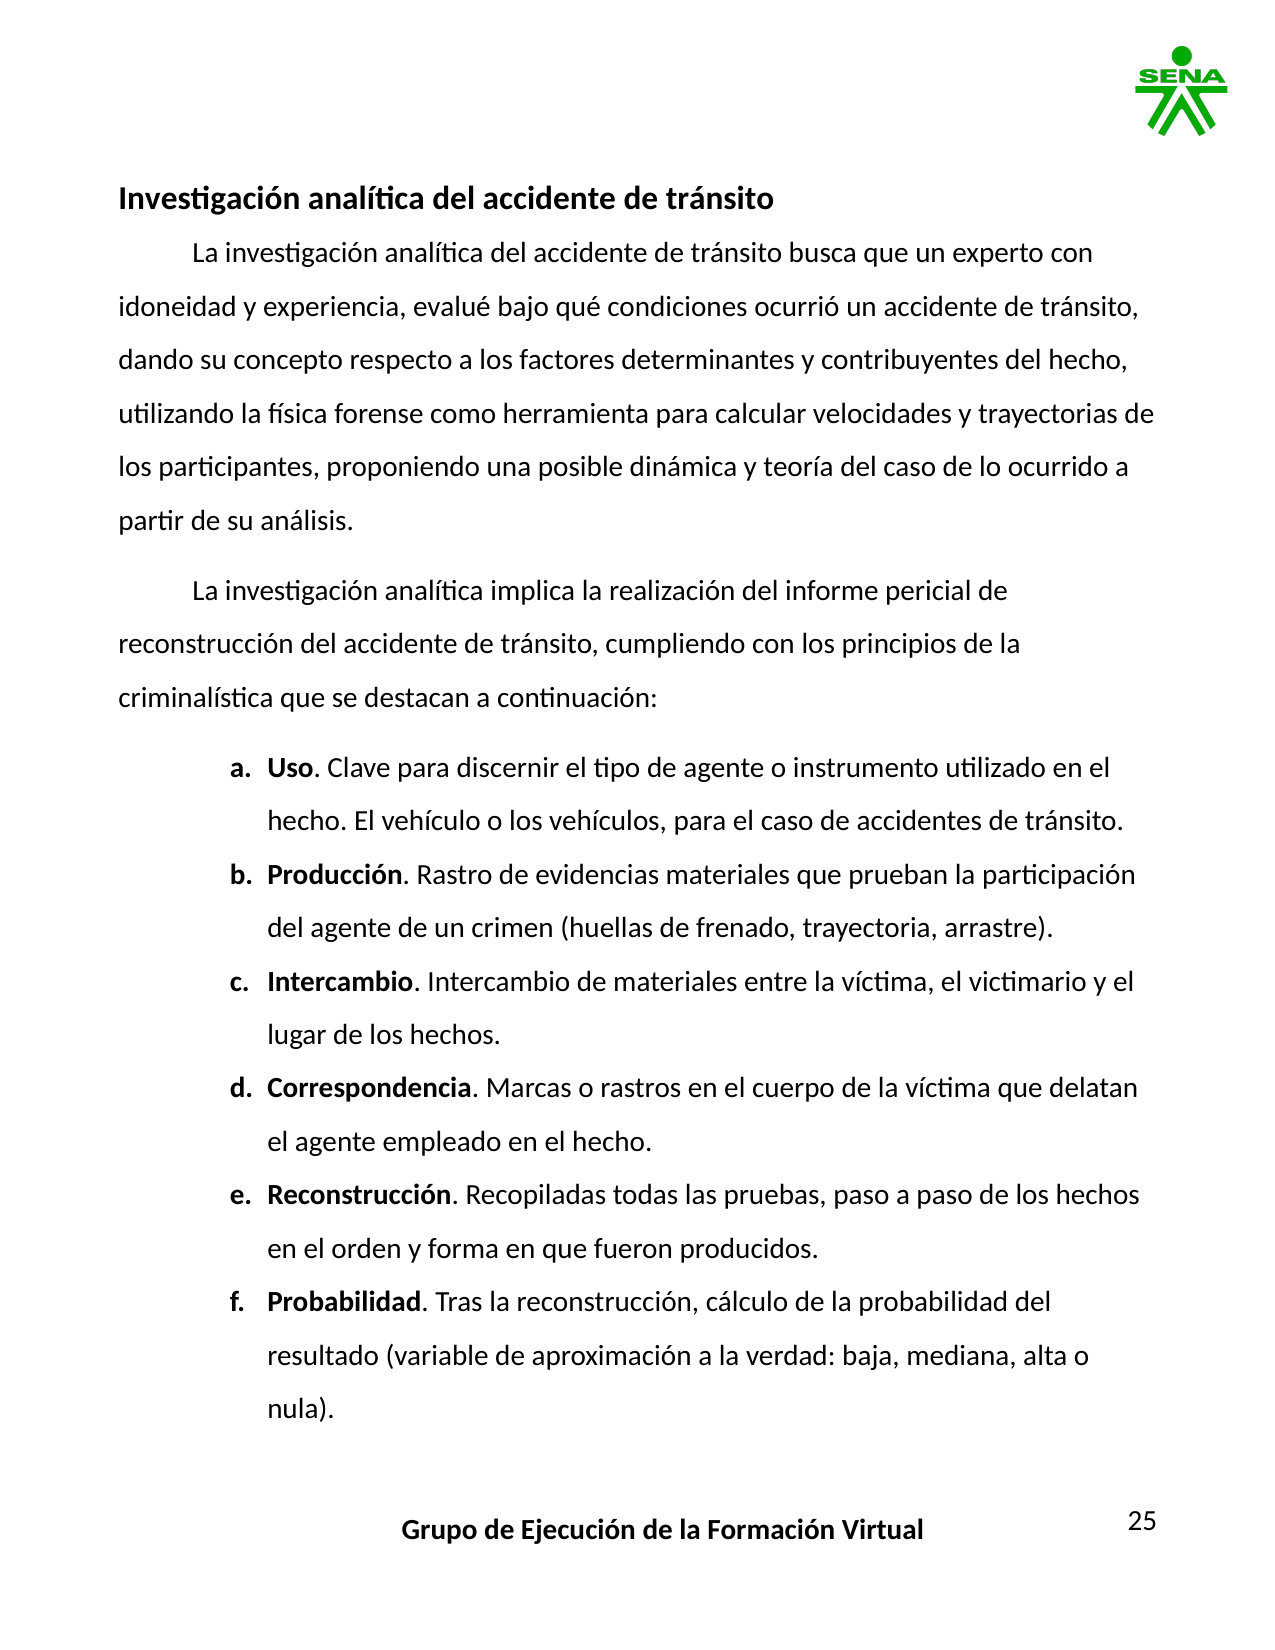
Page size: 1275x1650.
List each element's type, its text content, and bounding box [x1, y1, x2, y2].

list Uso. Clave para discernir el tipo de agente o instrumento utilizado en el hecho. El vehículo o los vehículos, para el caso de accidentes de tránsito. [229, 749, 1157, 838]
picture [1135, 46, 1228, 136]
subtitle Investigación analítica del accidente de tránsito [118, 177, 1157, 218]
list Correspondencia. Marcas o rastros en el cuerpo de la víctima que delatan el agente empleado en el hecho. [229, 1069, 1157, 1158]
text La investigación analítica del accidente de tránsito busca que un experto con idoneidad y experiencia, evalué bajo qué condiciones ocurrió un accidente de tránsito, dando su concepto respecto a los factores determinantes y contribuyentes del hecho, utilizando la física forense como herramienta para calcular velocidades y trayectorias de los participantes, proponiendo una posible dinámica y teoría del caso de lo ocurrido a partir de su análisis. [118, 234, 1157, 537]
list Probabilidad. Tras la reconstrucción, cálculo de la probabilidad del resultado (variable de aproximación a la verdad: baja, mediana, alta o nula). [229, 1283, 1157, 1426]
list Reconstrucción. Recopiladas todas las pruebas, paso a paso de los hechos en el orden y forma en que fueron producidos. [229, 1176, 1157, 1265]
text La investigación analítica implica la realización del informe pericial de reconstrucción del accidente de tránsito, cumpliendo con los principios de la criminalística que se destacan a continuación: [118, 572, 1157, 714]
list Producción. Rastro de evidencias materiales que prueban la participación del agente de un crimen (huellas de frenado, trayectoria, arrastre). [229, 856, 1157, 945]
list Intercambio. Intercambio de materiales entre la víctima, el victimario y el lugar de los hechos. [229, 963, 1157, 1052]
